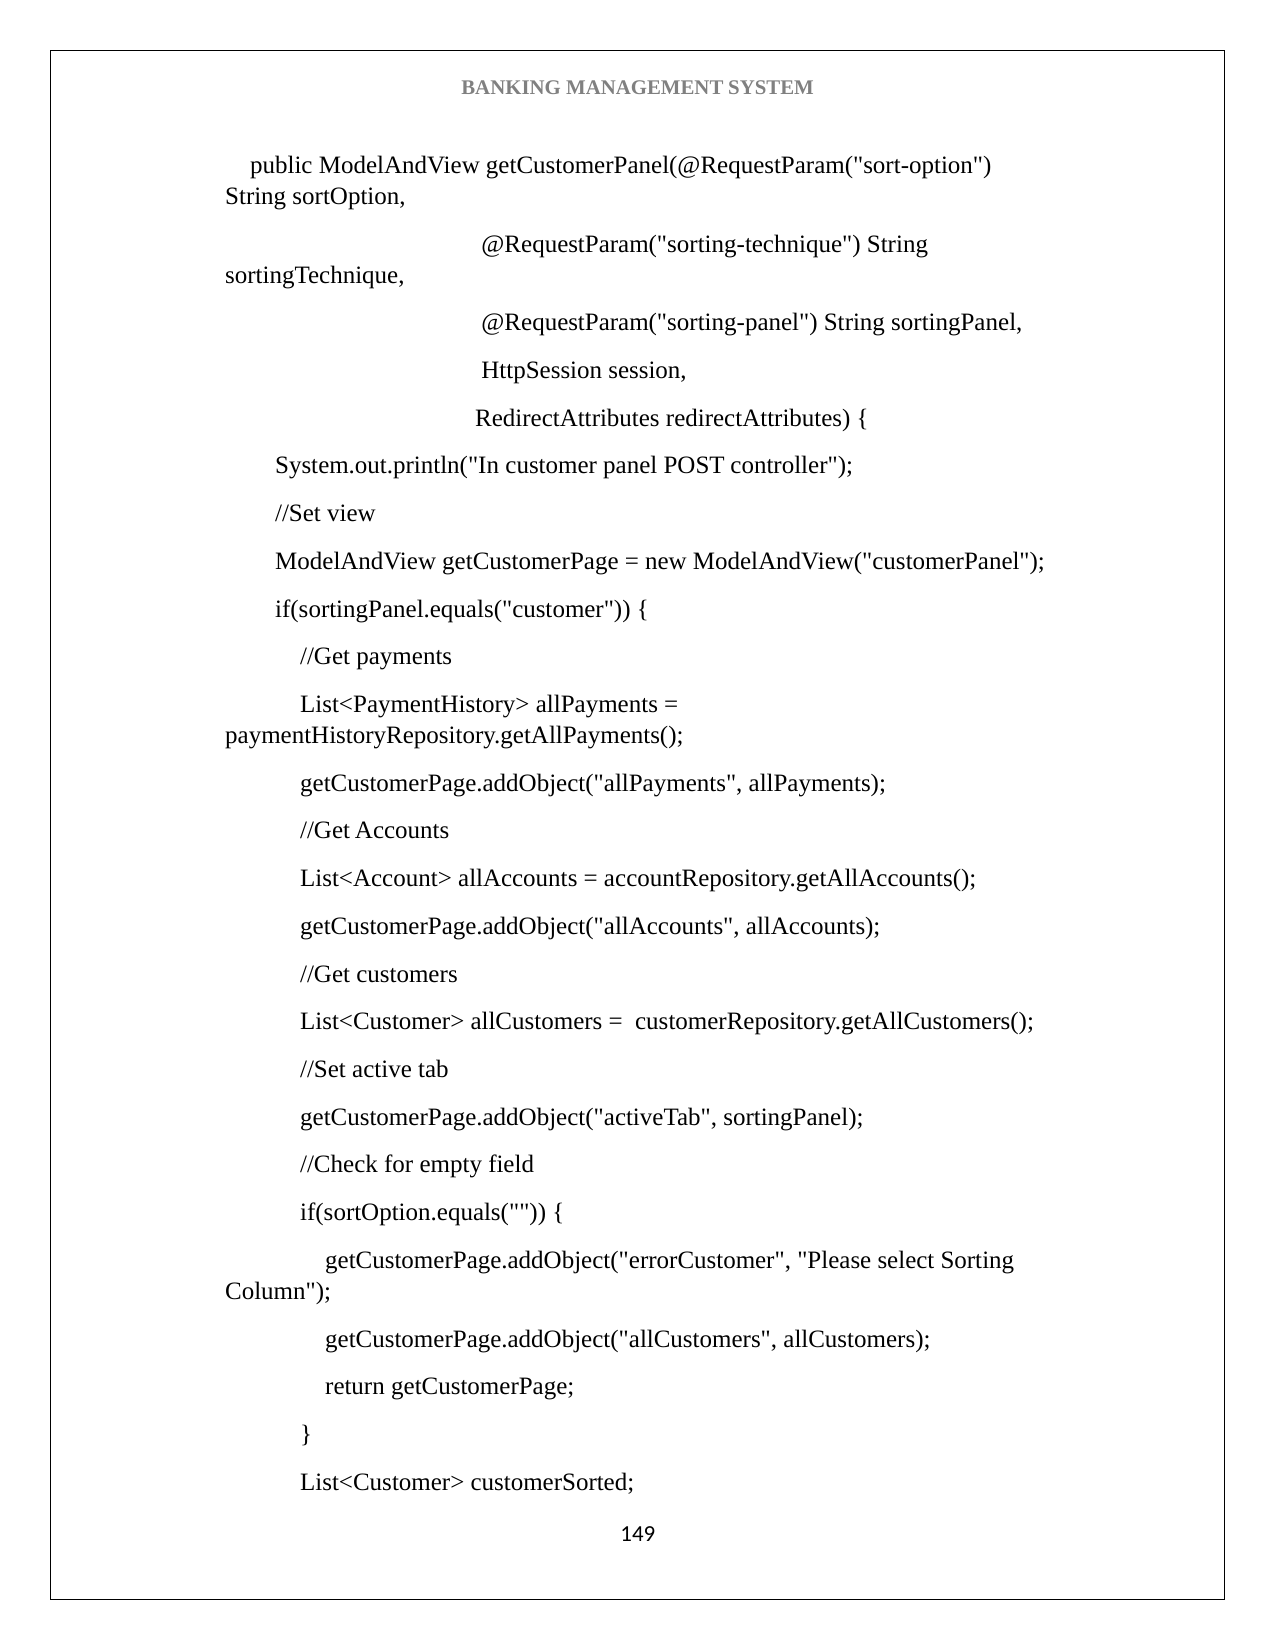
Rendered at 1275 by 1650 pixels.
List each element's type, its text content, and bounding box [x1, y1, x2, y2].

text //Set active tab [225, 1054, 1050, 1083]
text HttpSession session, [225, 355, 1050, 384]
text if(sortOption.equals("")) { [225, 1197, 1050, 1226]
text public ModelAndView getCustomerPanel(@RequestParam("sort-option") String sortOption, [225, 150, 1050, 210]
text if(sortingPanel.equals("customer")) { [225, 594, 1050, 622]
text getCustomerPage.addObject("allCustomers", allCustomers); [225, 1324, 1050, 1352]
text } [225, 1419, 1050, 1448]
text System.out.println("In customer panel POST controller"); [225, 451, 1050, 479]
text //Set view [225, 498, 1050, 527]
text List<PaymentHistory> allPayments = paymentHistoryRepository.getAllPayments(); [225, 689, 1050, 749]
text List<Customer> allCustomers = customerRepository.getAllCustomers(); [225, 1006, 1050, 1035]
text ModelAndView getCustomerPage = new ModelAndView("customerPanel"); [225, 546, 1050, 575]
text //Get customers [225, 959, 1050, 987]
text getCustomerPage.addObject("activeTab", sortingPanel); [225, 1102, 1050, 1131]
text //Check for empty field [225, 1149, 1050, 1178]
text @RequestParam("sorting-technique") String sortingTechnique, [225, 229, 1050, 288]
text getCustomerPage.addObject("errorCustomer", "Please select Sorting Column"); [225, 1245, 1050, 1305]
text RedirectAttributes redirectAttributes) { [225, 403, 1050, 432]
text getCustomerPage.addObject("allAccounts", allAccounts); [225, 911, 1050, 940]
text @RequestParam("sorting-panel") String sortingPanel, [225, 307, 1050, 336]
text List<Customer> customerSorted; [225, 1467, 1050, 1496]
text return getCustomerPage; [225, 1371, 1050, 1400]
text //Get payments [225, 641, 1050, 670]
text List<Account> allAccounts = accountRepository.getAllAccounts(); [225, 863, 1050, 892]
text //Get Accounts [225, 816, 1050, 844]
text getCustomerPage.addObject("allPayments", allPayments); [225, 768, 1050, 797]
